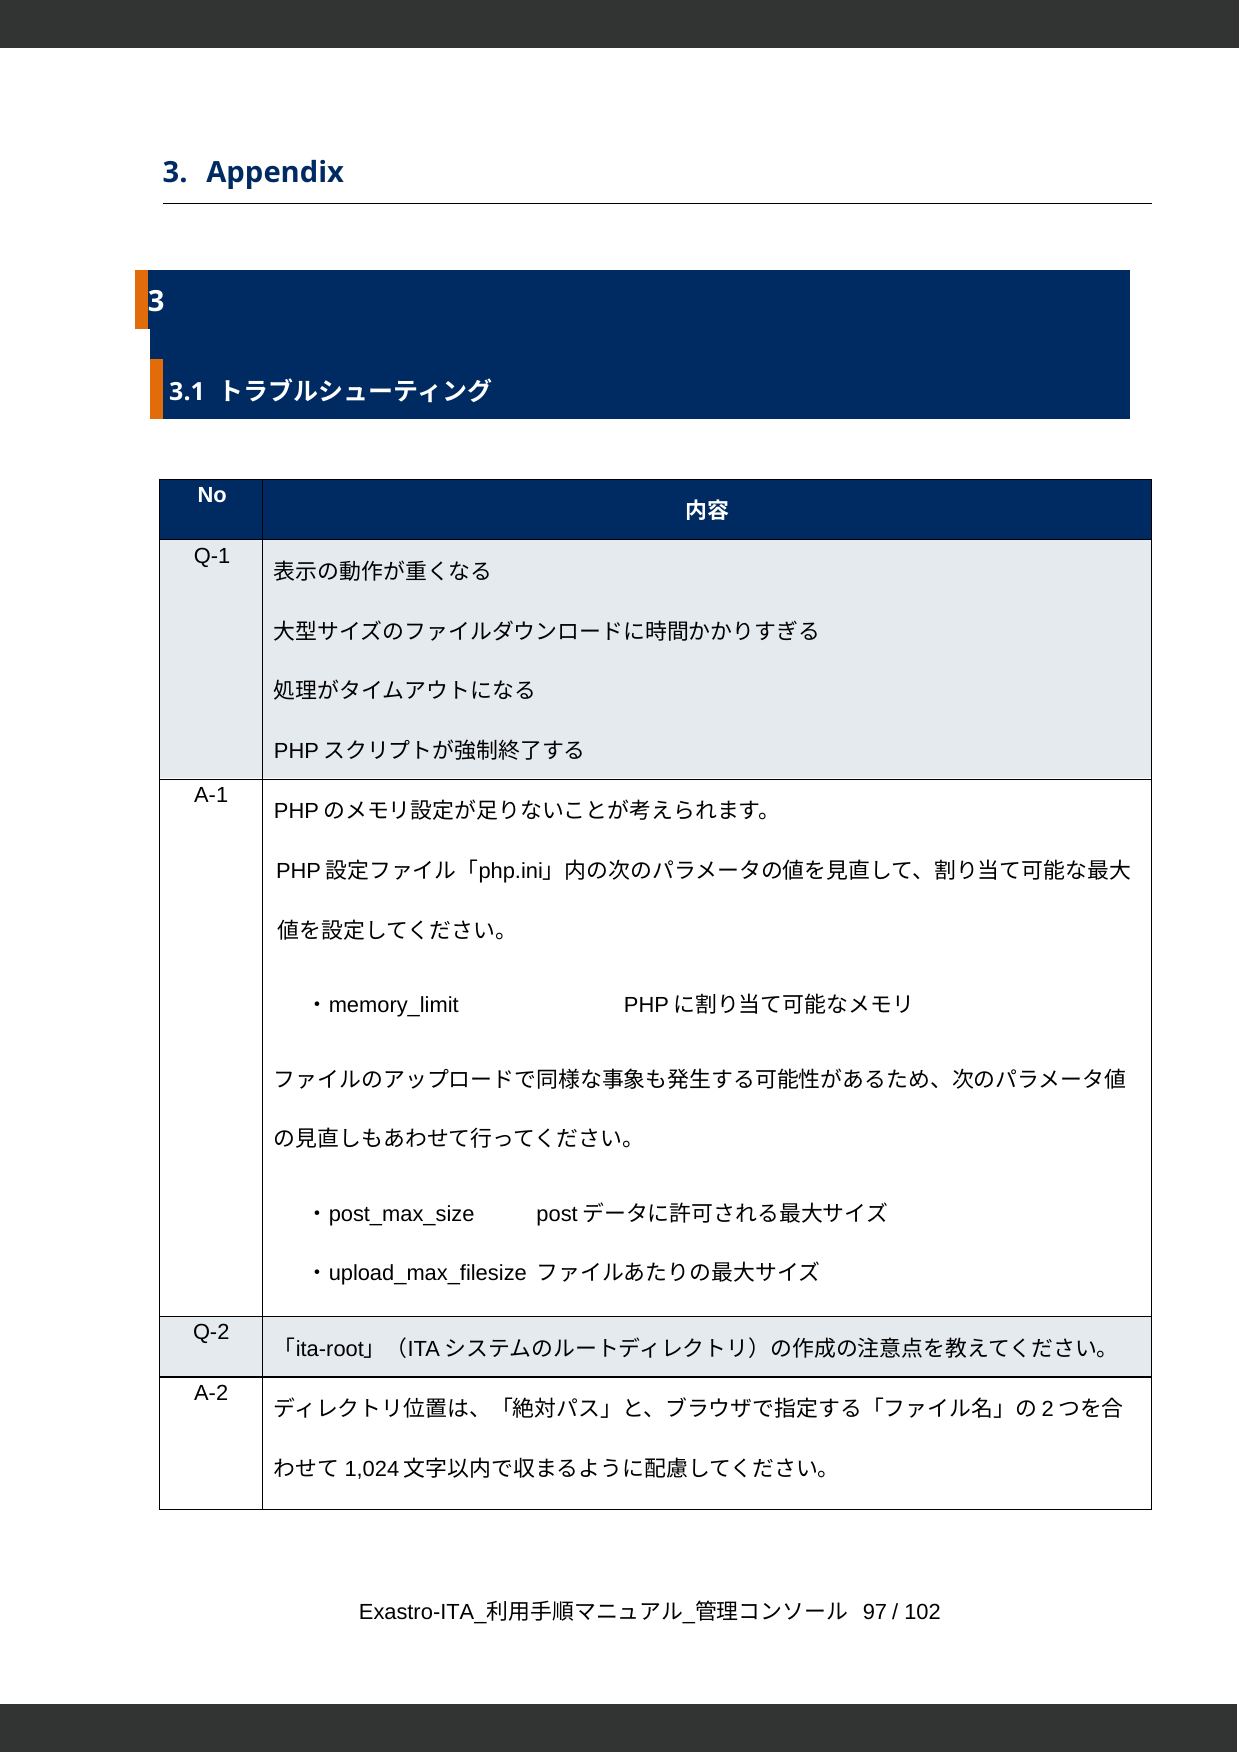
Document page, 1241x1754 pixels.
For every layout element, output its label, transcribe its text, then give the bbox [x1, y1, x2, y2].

table_header 内容 [263, 480, 1151, 539]
subtitle トラブルシューティング [163, 359, 1130, 419]
picture [0, 1704, 1237, 1752]
table_cell A-1 [160, 780, 262, 1316]
table_cell A-2 [160, 1378, 262, 1508]
table_cell 「ita-root」（ITAシステムのルートディレクトリ）の作成の注意点を教えてください。 [263, 1317, 1151, 1376]
subtitle Appendix [162, 142, 1152, 204]
picture [0, 0, 1239, 48]
table_header No [160, 480, 262, 539]
table_cell 表示の動作が重くなる 大型サイズのファイルダウンロードに時間かかりすぎる 処理がタイムアウトになる PHPスクリプトが強制終了する [263, 540, 1151, 778]
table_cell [263, 1378, 1151, 1508]
table_cell Q-2 [160, 1317, 262, 1376]
table_cell Q-1 [160, 540, 262, 778]
table_cell PHPのメモリ設定が足りないことが考えられます。 PHP設定ファイル「php.ini」内の次のパラメータの値を見直して、割り当て可能な最大値を設定してください。 ・memory_limit PHPに割り当て可能なメモリ ファイルのアップロードで同様な事象も発生する可能性があるため、次のパラメータ値の見直しもあわせて行ってください。 ・post_max_size postデータに許可される最大サイズ ・upload_max_filesize ファイルあたりの最大サイズ [263, 780, 1151, 1316]
